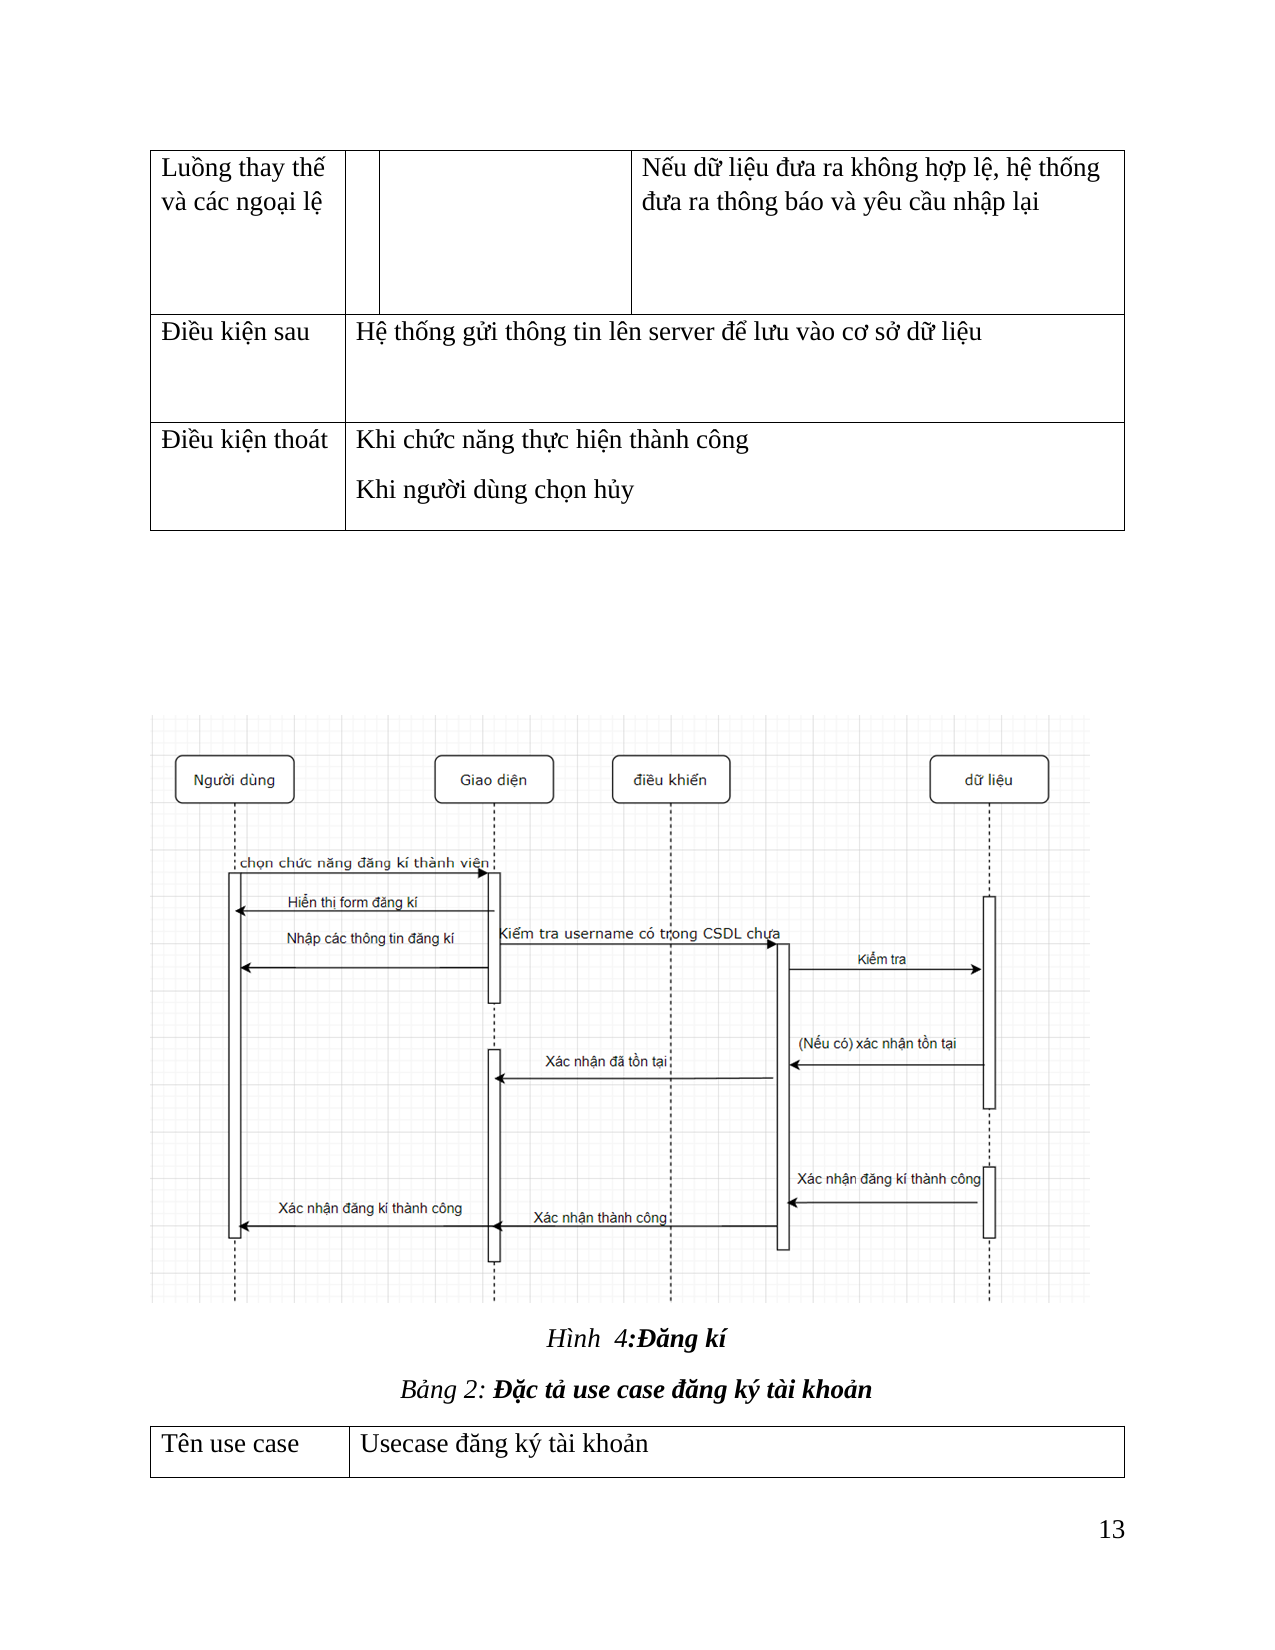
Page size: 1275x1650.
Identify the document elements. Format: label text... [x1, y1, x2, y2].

text Bảng 2: Đặc tả use case đăng ký tài khoản [150, 1374, 1125, 1405]
picture [150, 715, 1090, 1303]
table_cell Nếu dữ liệu đưa ra không hợp lệ, hệ thống đưa ra thông báo và yêu cầu nhập lại [632, 151, 1124, 314]
table_header Tên use case [151, 1427, 349, 1477]
table_cell Điều kiện sau [151, 315, 345, 422]
table_cell Luồng thay thế và các ngoại lệ [151, 151, 345, 314]
table_cell [346, 151, 379, 314]
text Hình 4:Đăng kí [150, 1322, 1125, 1353]
table_cell Điều kiện thoát [151, 423, 345, 530]
table_header Usecase đăng ký tài khoản [350, 1427, 1124, 1477]
table_cell Khi chức năng thực hiện thành công Khi người dùng chọn hủy [346, 423, 1124, 530]
table_cell Hệ thống gửi thông tin lên server để lưu vào cơ sở dữ liệu [346, 315, 1124, 422]
table_cell [380, 151, 631, 314]
